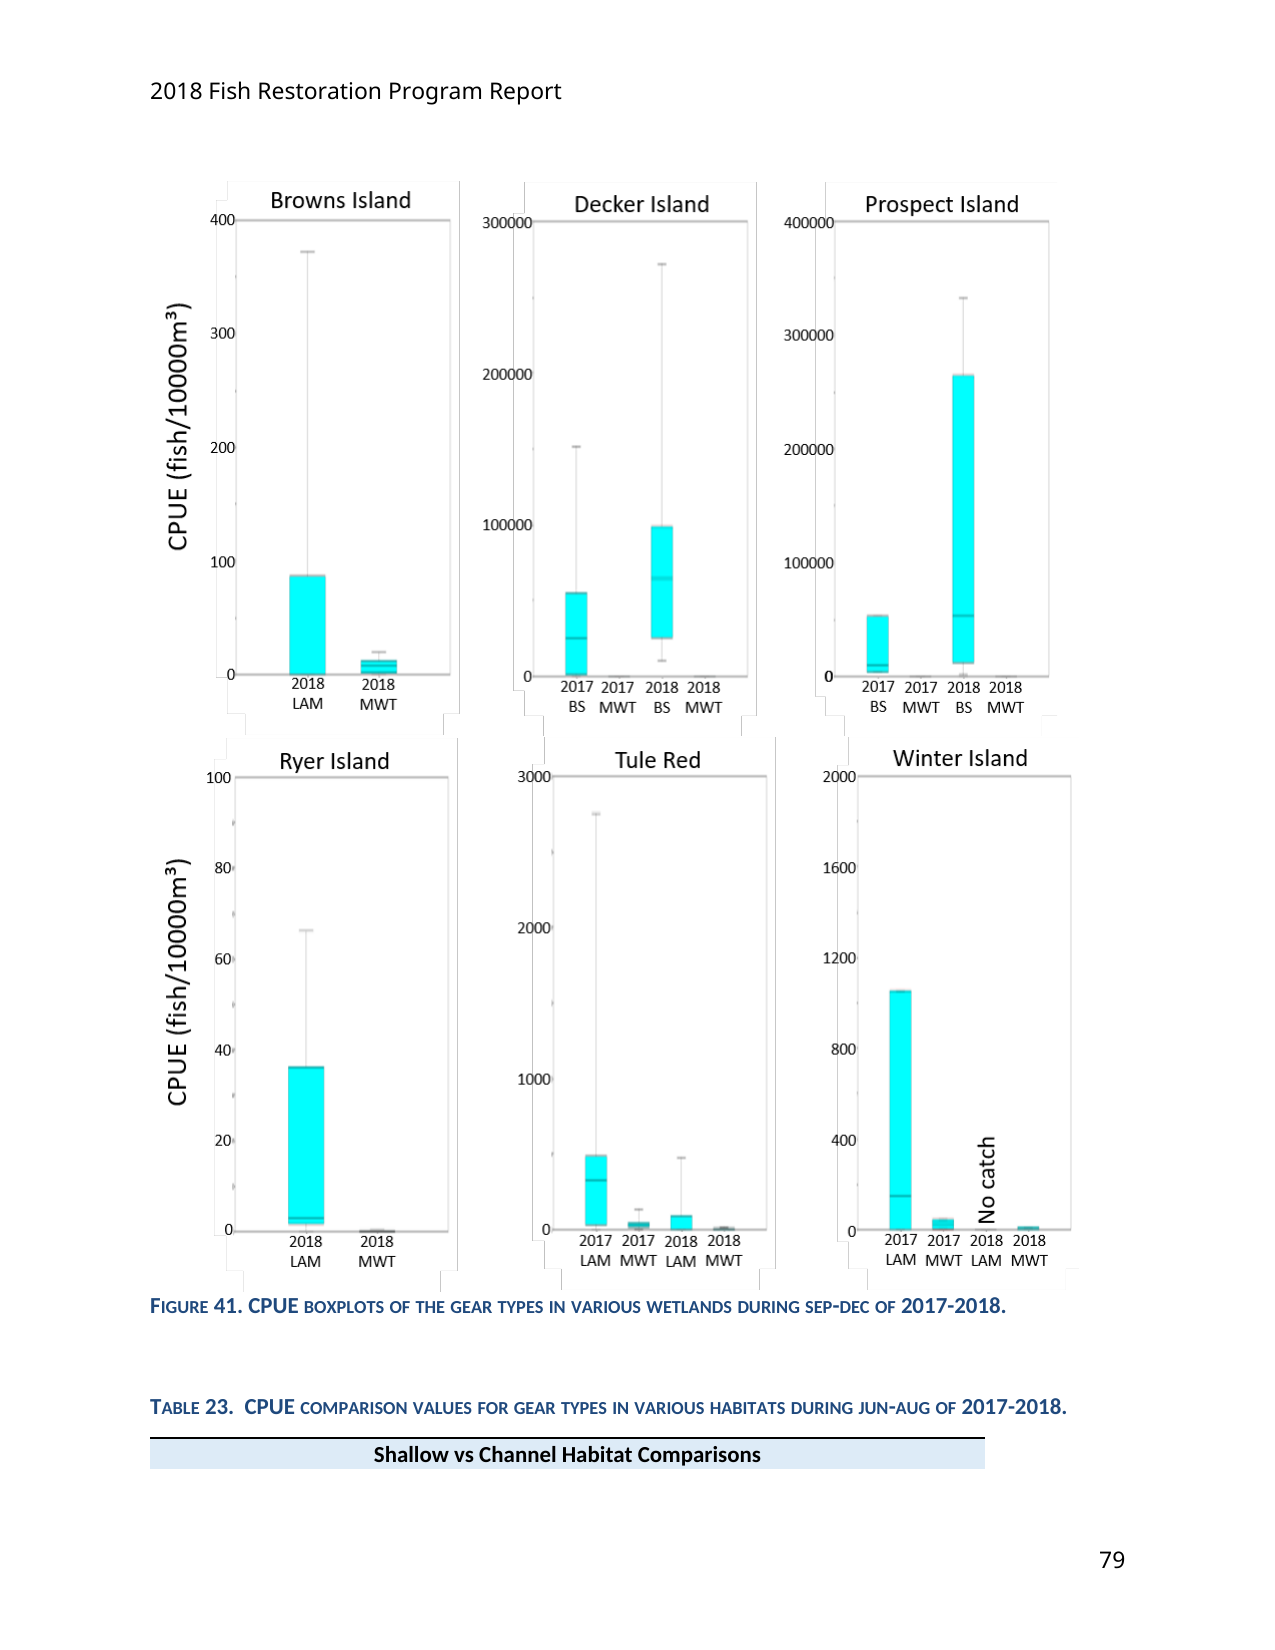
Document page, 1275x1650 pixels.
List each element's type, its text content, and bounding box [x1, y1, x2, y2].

picture [150, 178, 1079, 1292]
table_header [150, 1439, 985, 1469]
